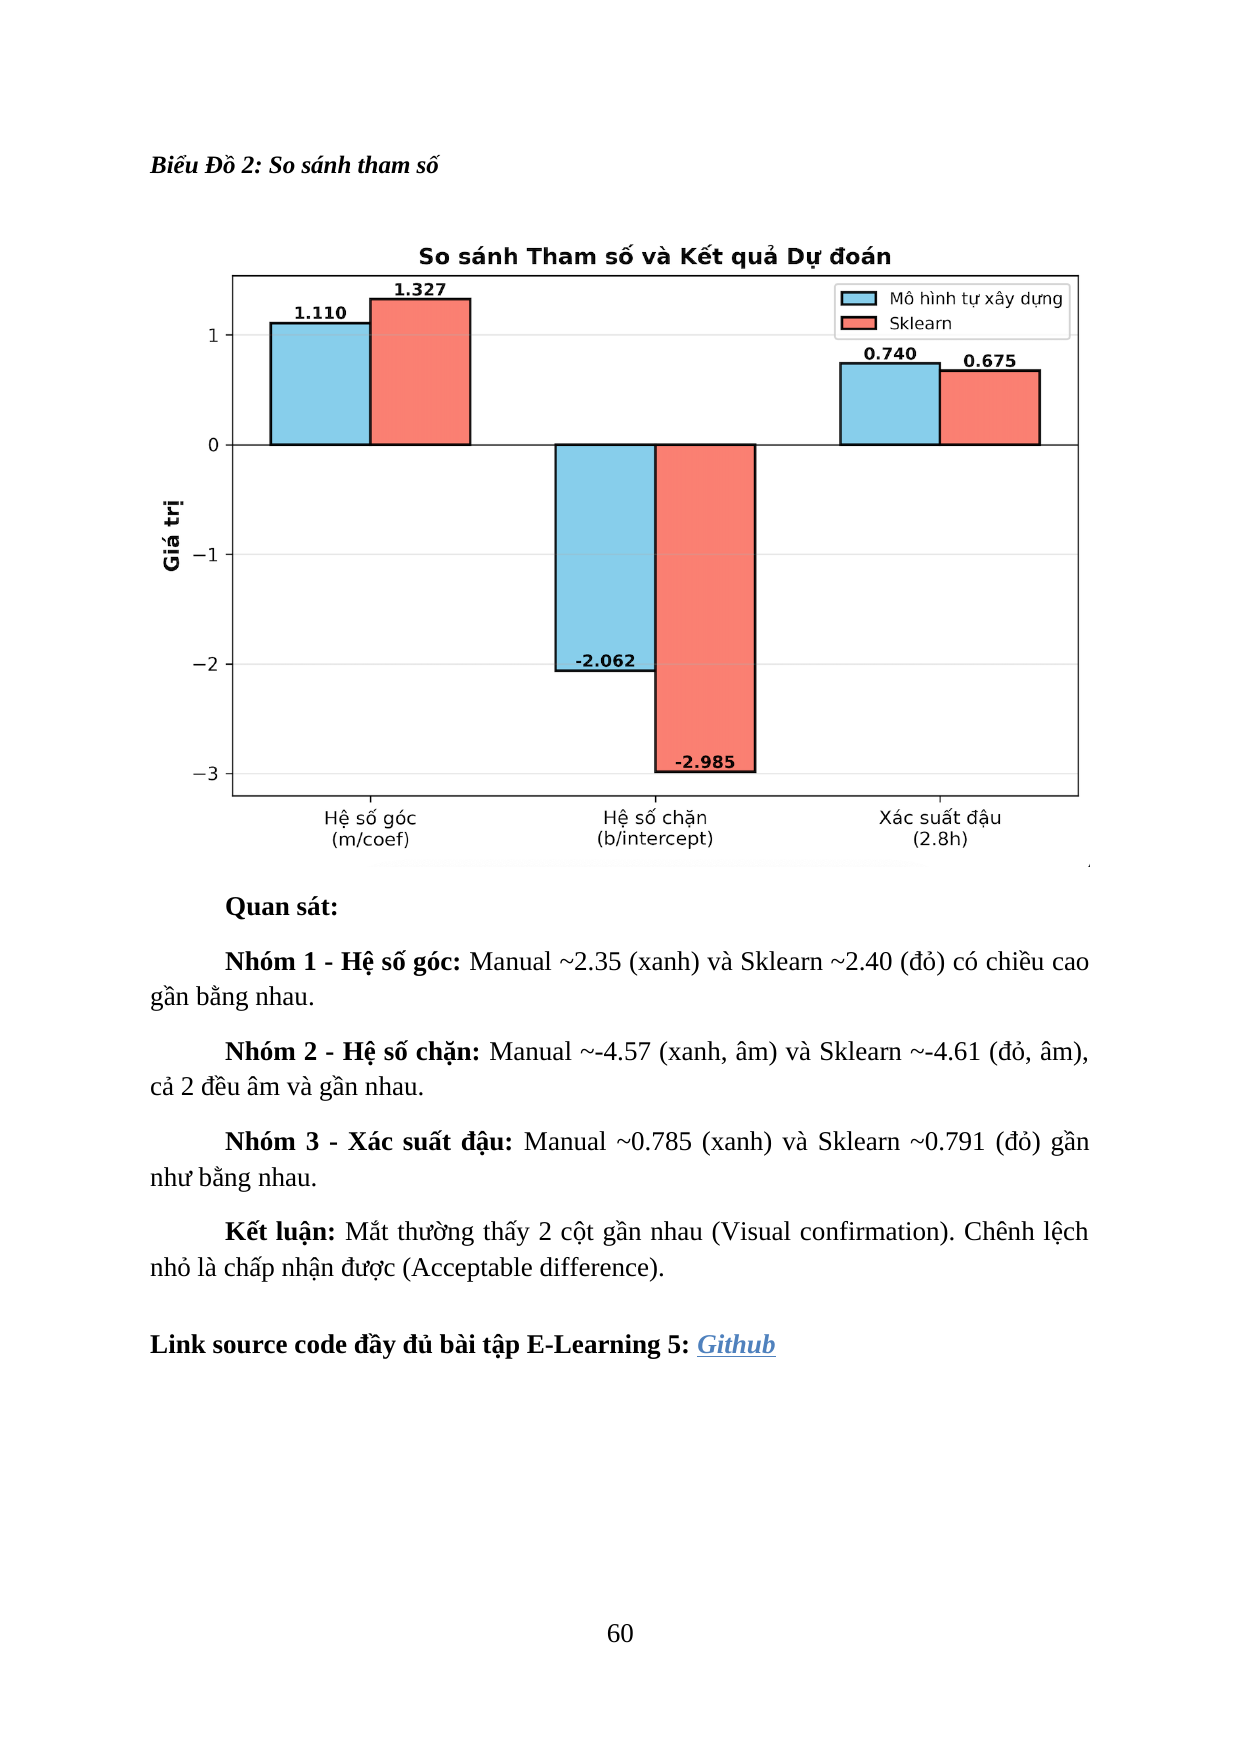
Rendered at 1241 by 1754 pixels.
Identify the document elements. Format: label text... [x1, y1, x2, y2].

text Quan sát: [150, 890, 1090, 921]
picture [150, 211, 1090, 867]
text Nhóm 2 - Hệ số chặn: Manual ~-4.57 (xanh, âm) và Sklearn ~-4.61 (đỏ, âm), cả 2 đều âm và gần nhau. [150, 1035, 1090, 1102]
text Nhóm 3 - Xác suất đậu: Manual ~0.785 (xanh) và Sklearn ~0.791 (đỏ) gần như bằng nhau. [150, 1125, 1090, 1192]
subtitle Link source code đầy đủ bài tập E-Learning 5: Github [150, 1328, 1090, 1359]
text Nhóm 1 - Hệ số góc: Manual ~2.35 (xanh) và Sklearn ~2.40 (đỏ) có chiều cao gần bằng nhau. [150, 944, 1090, 1011]
subtitle Biểu Đồ 2: So sánh tham số [150, 150, 1090, 179]
text Kết luận: Mắt thường thấy 2 cột gần nhau (Visual confirmation). Chênh lệch nhỏ là chấp nhận được (Acceptable difference). [150, 1215, 1090, 1282]
